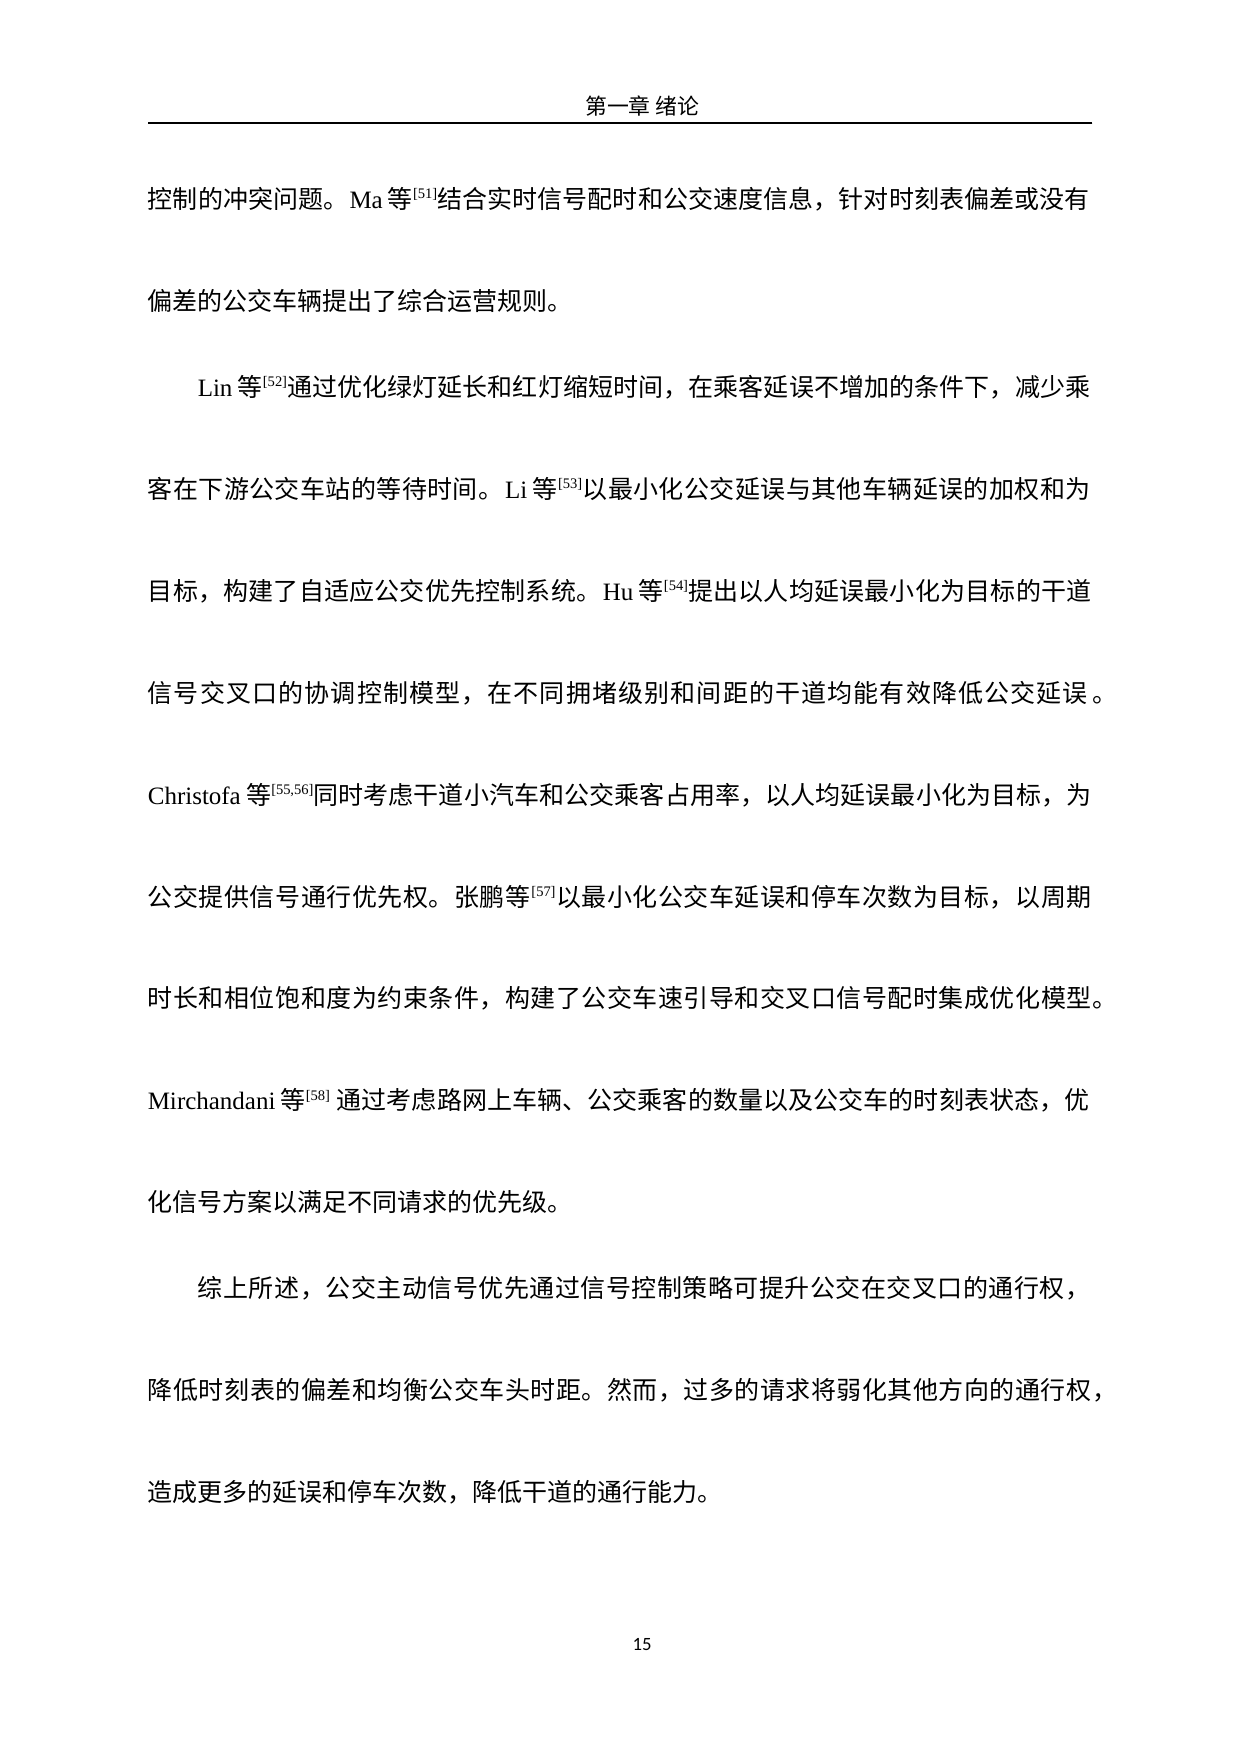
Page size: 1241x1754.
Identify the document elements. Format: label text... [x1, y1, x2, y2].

text 综上所述，公交主动信号优先通过信号控制策略可提升公交在交叉口的通行权，降低时刻表的偏差和均衡公交车头时距。然而，过多的请求将弱化其他方向的通行权，造成更多的延误和停车次数，降低干道的通行能力。 [148, 1253, 1092, 1524]
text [148, 164, 1092, 334]
text Lin等[52]通过优化绿灯延长和红灯缩短时间，在乘客延误不增加的条件下，减少乘客在下游公交车站的等待时间。Li等[53]以最小化公交延误与其他车辆延误的加权和为目标，构建了自适应公交优先控制系统。Hu等[54]提出以人均延误最小化为目标的干道信号交叉口的协调控制模型，在不同拥堵级别和间距的干道均能有效降低公交延误。Christofa等[55,56]同时考虑干道小汽车和公交乘客占用率，以人均延误最小化为目标，为公交提供信号通行优先权。张鹏等[57]以最小化公交车延误和停车次数为目标，以周期时长和相位饱和度为约束条件，构建了公交车速引导和交叉口信号配时集成优化模型。Mirchandani等[58] 通过考虑路网上车辆、公交乘客的数量以及公交车的时刻表状态，优化信号方案以满足不同请求的优先级。 [148, 352, 1092, 1235]
